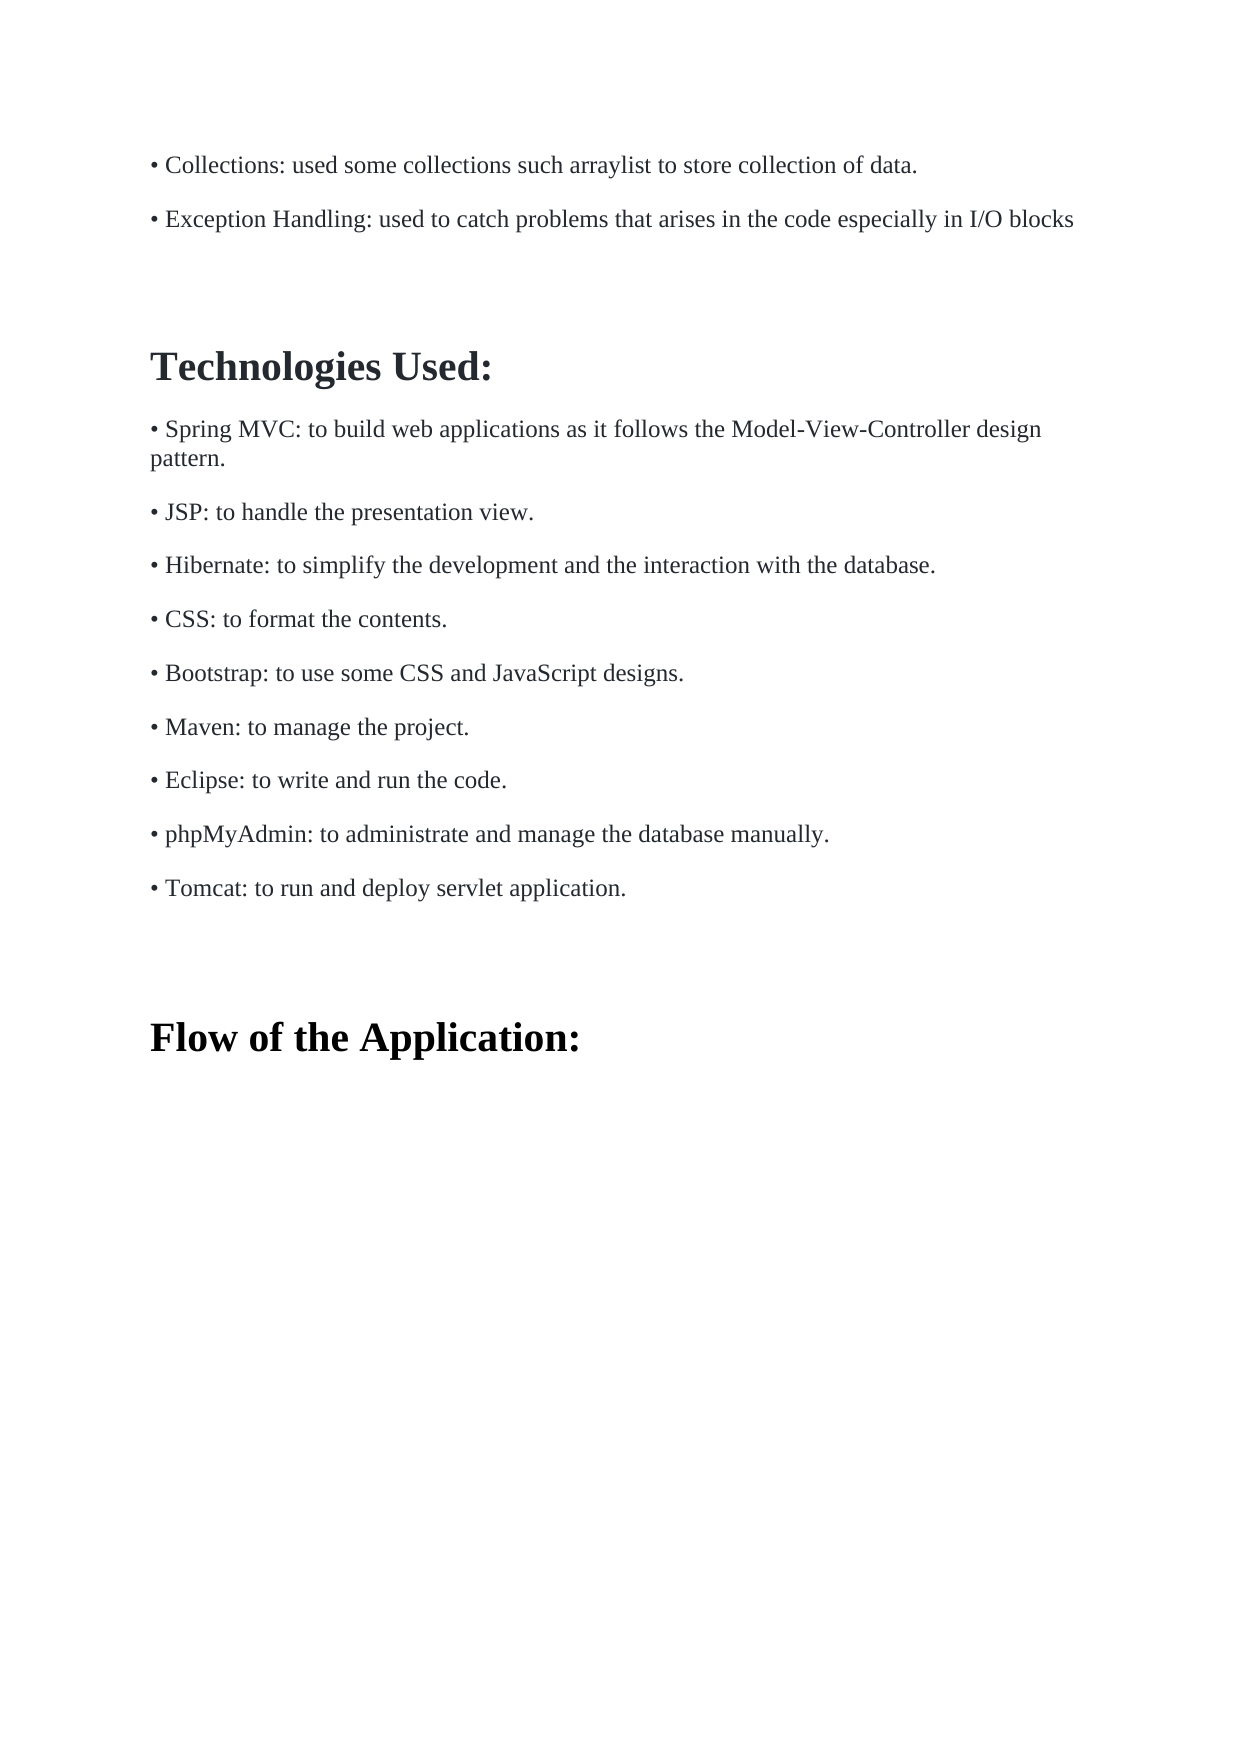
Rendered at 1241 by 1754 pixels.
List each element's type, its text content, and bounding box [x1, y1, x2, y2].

text • phpMyAdmin: to administrate and manage the database manually. [150, 819, 1090, 848]
text • Maven: to manage the project. [150, 712, 1090, 741]
text Technologies Used: [150, 341, 1090, 389]
subtitle Flow of the Application: [150, 1012, 1090, 1060]
text • Exception Handling: used to catch problems that arises in the code especially in I/O blocks [150, 204, 1090, 232]
text • Bootstrap: to use some CSS and JavaScript designs. [150, 658, 1090, 687]
text • Tomcat: to run and deploy servlet application. [150, 873, 1090, 902]
text • JSP: to handle the presentation view. [150, 497, 1090, 526]
text • Eclipse: to write and run the code. [150, 766, 1090, 794]
text • Collections: used some collections such arraylist to store collection of data. [150, 150, 1090, 179]
text • CSS: to format the contents. [150, 604, 1090, 633]
text • Spring MVC: to build web applications as it follows the Model-View-Controller design pattern. [150, 414, 1090, 472]
text • Hibernate: to simplify the development and the interaction with the database. [150, 551, 1090, 579]
